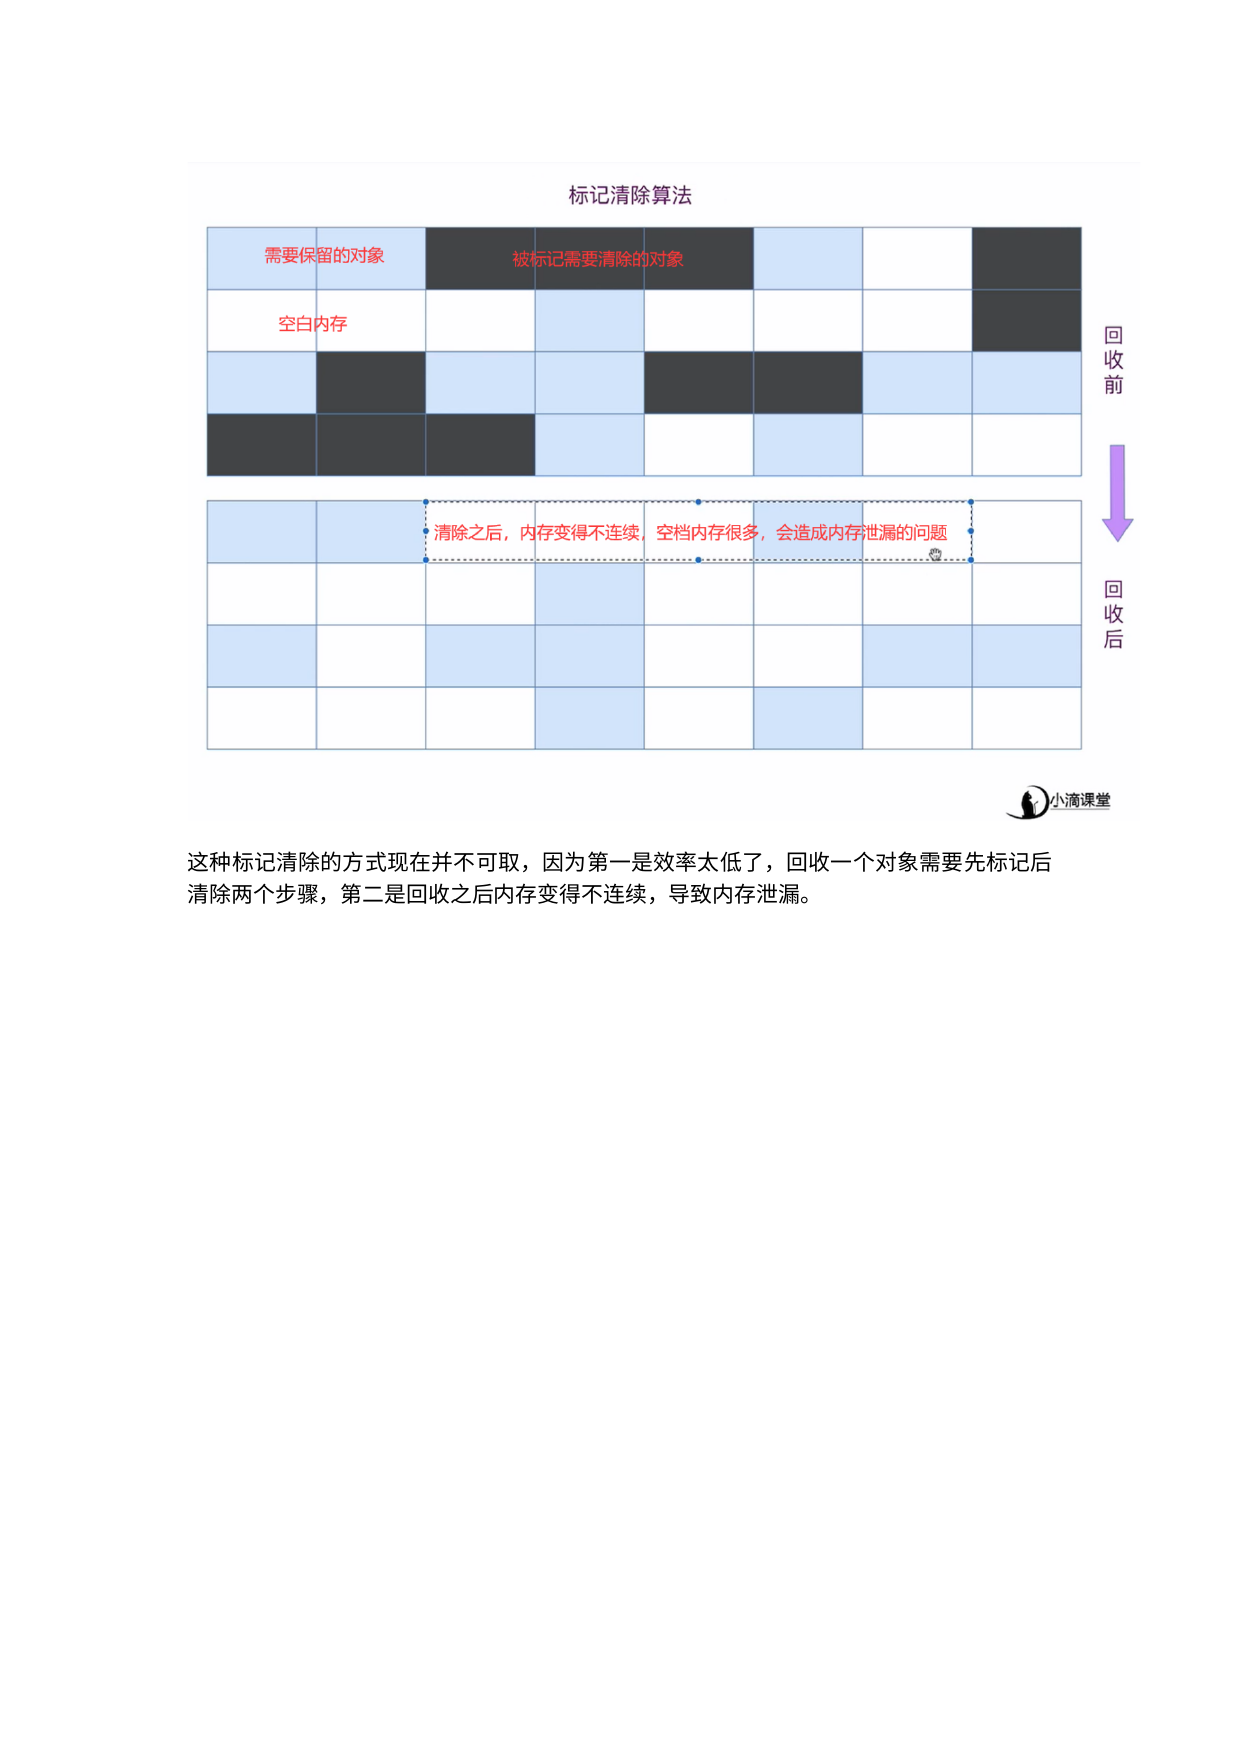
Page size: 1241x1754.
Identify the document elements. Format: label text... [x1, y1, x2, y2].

text 这种标记清除的方式现在并不可取，因为第一是效率太低了，回收一个对象需要先标记后清除两个步骤，第二是回收之后内存变得不连续，导致内存泄漏。 [187, 844, 1053, 909]
picture [187, 162, 1141, 821]
